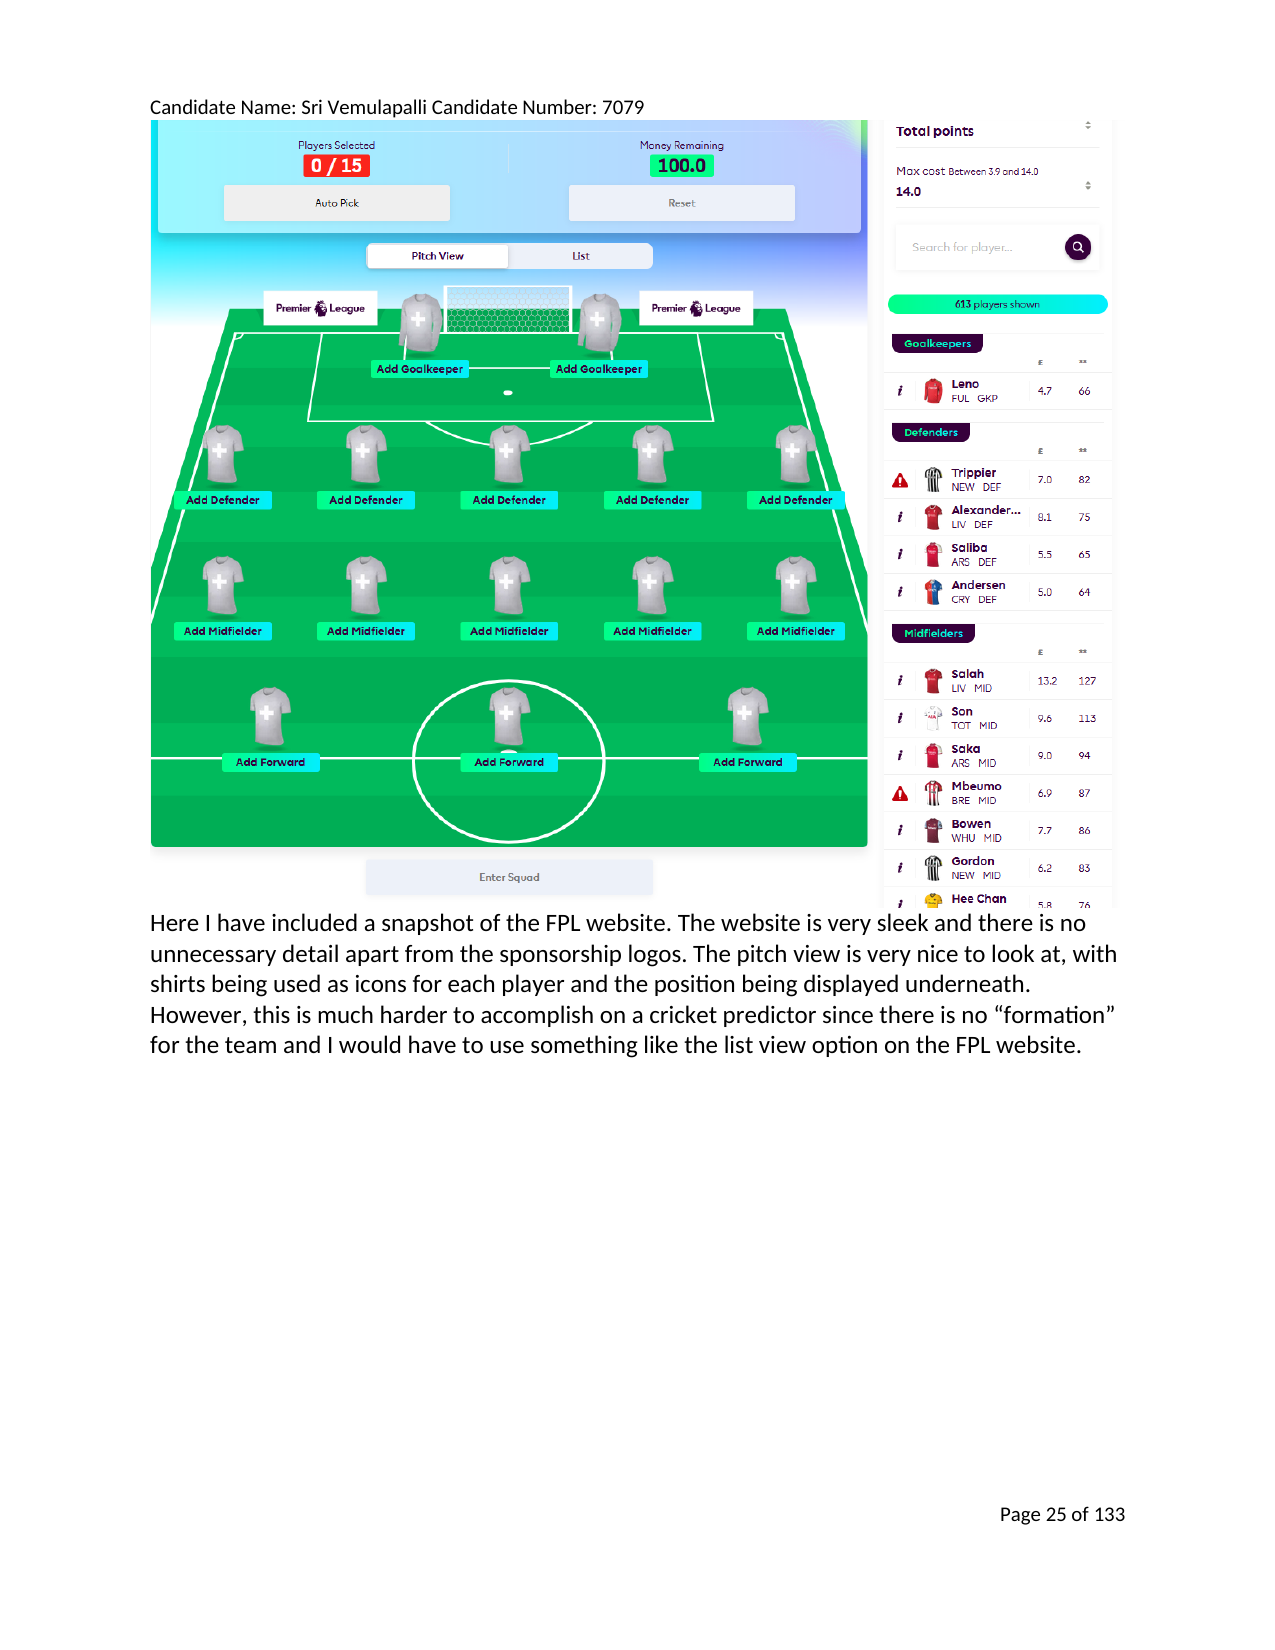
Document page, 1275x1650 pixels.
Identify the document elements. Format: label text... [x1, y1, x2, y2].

text Here I have included a snapshot of the FPL website. The website is very sleek and there is no unnecessary detail apart from the sponsorship logos. The pitch view is very nice to look at, with shirts being used as icons for each player and the position being displayed underneath. However, this is much harder to accomplish on a cricket predictor since there is no “formation” for the team and I would have to use something like the list view option on the FPL website. [150, 908, 1125, 1060]
picture [150, 120, 1125, 908]
